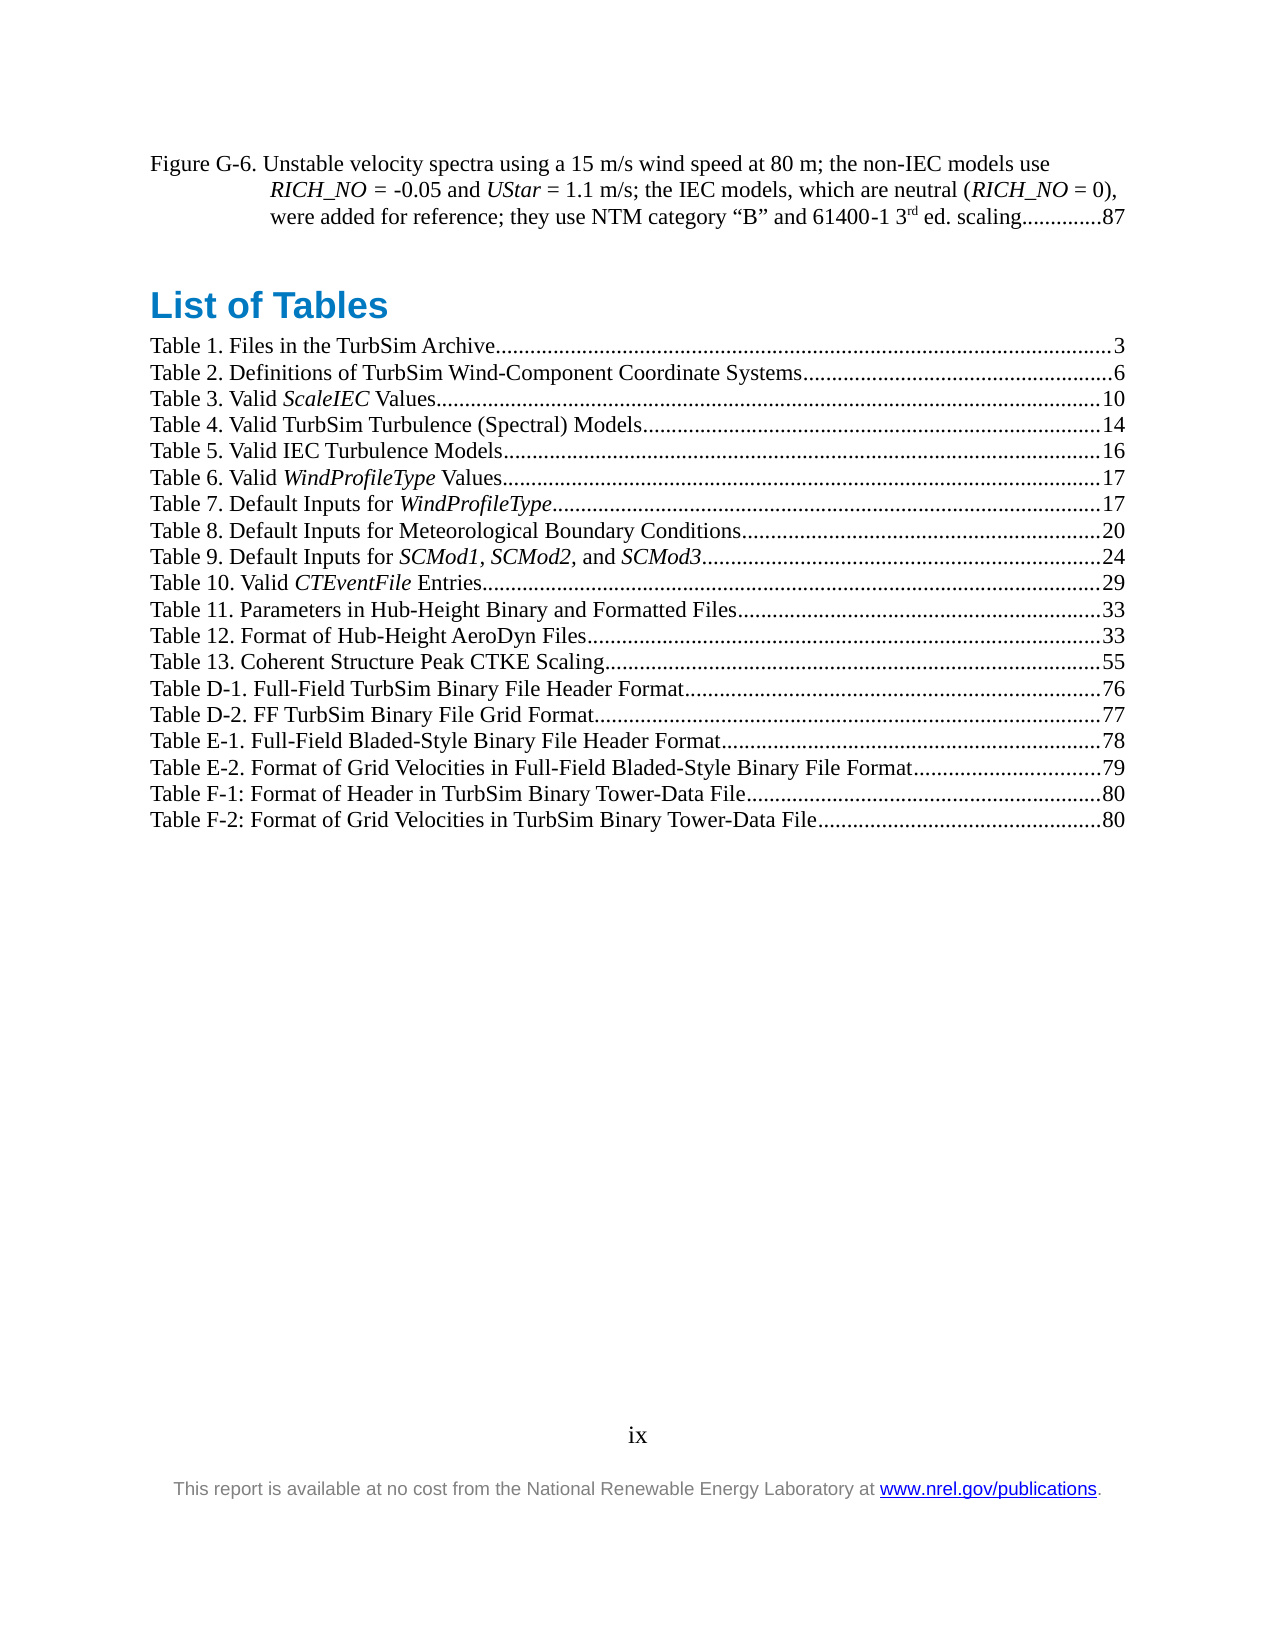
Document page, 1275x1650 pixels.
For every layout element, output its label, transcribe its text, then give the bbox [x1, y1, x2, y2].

text Table D-2. FF TurbSim Binary File Grid Format 77 [150, 701, 1125, 727]
text Table 13. Coherent Structure Peak CTKE Scaling 55 [150, 648, 1125, 675]
text Table 3. Valid ScaleIEC Values 10 [150, 385, 1125, 411]
text List of Tables [150, 283, 1125, 326]
text Table 11. Parameters in Hub-Height Binary and Formatted Files 33 [150, 596, 1125, 622]
text Table 7. Default Inputs for WindProfileType 17 [150, 490, 1125, 517]
text Figure G-6. Unstable velocity spectra using a 15 m/s wind speed at 80 m; the non-IEC models use RICH_NO = -0.05 and UStar = 1.1 m/s; the IEC models, which are neutral (RICH_NO = 0), were added for reference; they use NTM category “B” and 61400-1 3rd ed. scaling 87 [150, 150, 1125, 229]
text Table 12. Format of Hub-Height AeroDyn Files 33 [150, 622, 1125, 648]
text Table 2. Definitions of TurbSim Wind-Component Coordinate Systems 6 [150, 358, 1125, 385]
text Table 8. Default Inputs for Meteorological Boundary Conditions 20 [150, 517, 1125, 543]
text Table 1. Files in the TurbSim Archive 3 [150, 332, 1125, 358]
text Table E-1. Full-Field Bladed-Style Binary File Header Format 78 [150, 727, 1125, 754]
text Table F-2: Format of Grid Velocities in TurbSim Binary Tower-Data File 80 [150, 807, 1125, 833]
text Table 5. Valid IEC Turbulence Models 16 [150, 438, 1125, 464]
text Table 10. Valid CTEventFile Entries 29 [150, 569, 1125, 596]
text Table D-1. Full-Field TurbSim Binary File Header Format 76 [150, 675, 1125, 701]
text Table 4. Valid TurbSim Turbulence (Spectral) Models 14 [150, 411, 1125, 438]
text Table 6. Valid WindProfileType Values 17 [150, 464, 1125, 490]
text Table E-2. Format of Grid Velocities in Full-Field Bladed-Style Binary File Format 79 [150, 754, 1125, 780]
text Table F-1: Format of Header in TurbSim Binary Tower-Data File 80 [150, 780, 1125, 807]
text Table 9. Default Inputs for SCMod1, SCMod2, and SCMod3 24 [150, 543, 1125, 569]
